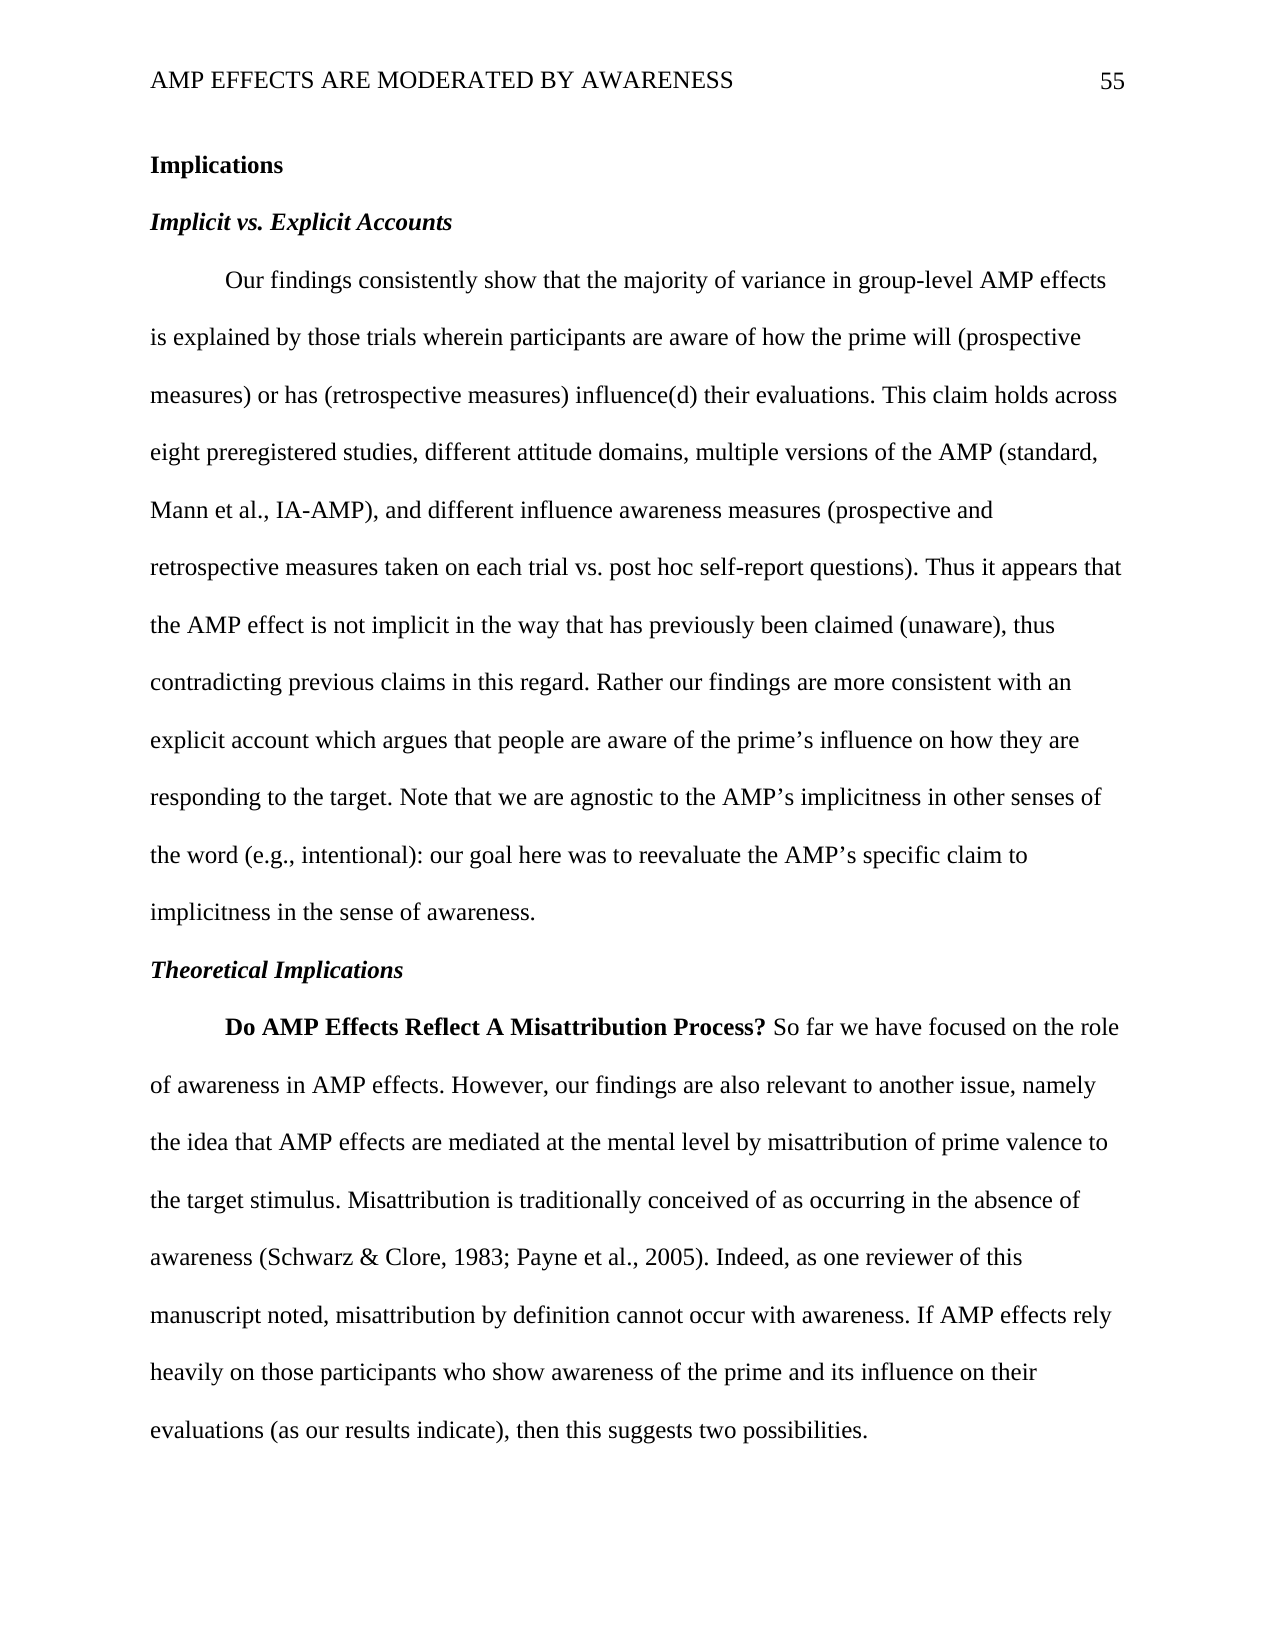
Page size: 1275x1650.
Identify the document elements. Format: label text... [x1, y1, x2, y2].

subtitle Theoretical Implications [150, 955, 1125, 984]
subtitle Implications [150, 150, 1125, 179]
subtitle Do AMP Effects Reflect A Misattribution Process? So far we have focused on the role of awareness in AMP effects. However, our findings are also relevant to another issue, namely the idea that AMP effects are mediated at the mental level by misattribution of prime valence to the target stimulus. Misattribution is traditionally conceived of as occurring in the absence of awareness (Schwarz & Clore, 1983; Payne et al., 2005). Indeed, as one reviewer of this manuscript noted, misattribution by definition cannot occur with awareness. If AMP effects rely heavily on those participants who show awareness of the prime and its influence on their evaluations (as our results indicate), then this suggests two possibilities. [150, 1012, 1125, 1444]
text Our findings consistently show that the majority of variance in group-level AMP effects is explained by those trials wherein participants are aware of how the prime will (prospective measures) or has (retrospective measures) influence(d) their evaluations. This claim holds across eight preregistered studies, different attitude domains, multiple versions of the AMP (standard, Mann et al., IA-AMP), and different influence awareness measures (prospective and retrospective measures taken on each trial vs. post hoc self-report questions). Thus it appears that the AMP effect is not implicit in the way that has previously been claimed (unaware), thus contradicting previous claims in this regard. Rather our findings are more consistent with an explicit account which argues that people are aware of the prime’s influence on how they are responding to the target. Note that we are agnostic to the AMP’s implicitness in other senses of the word (e.g., intentional): our goal here was to reevaluate the AMP’s specific claim to implicitness in the sense of awareness. [150, 265, 1125, 926]
subtitle Implicit vs. Explicit Accounts [150, 207, 1125, 236]
